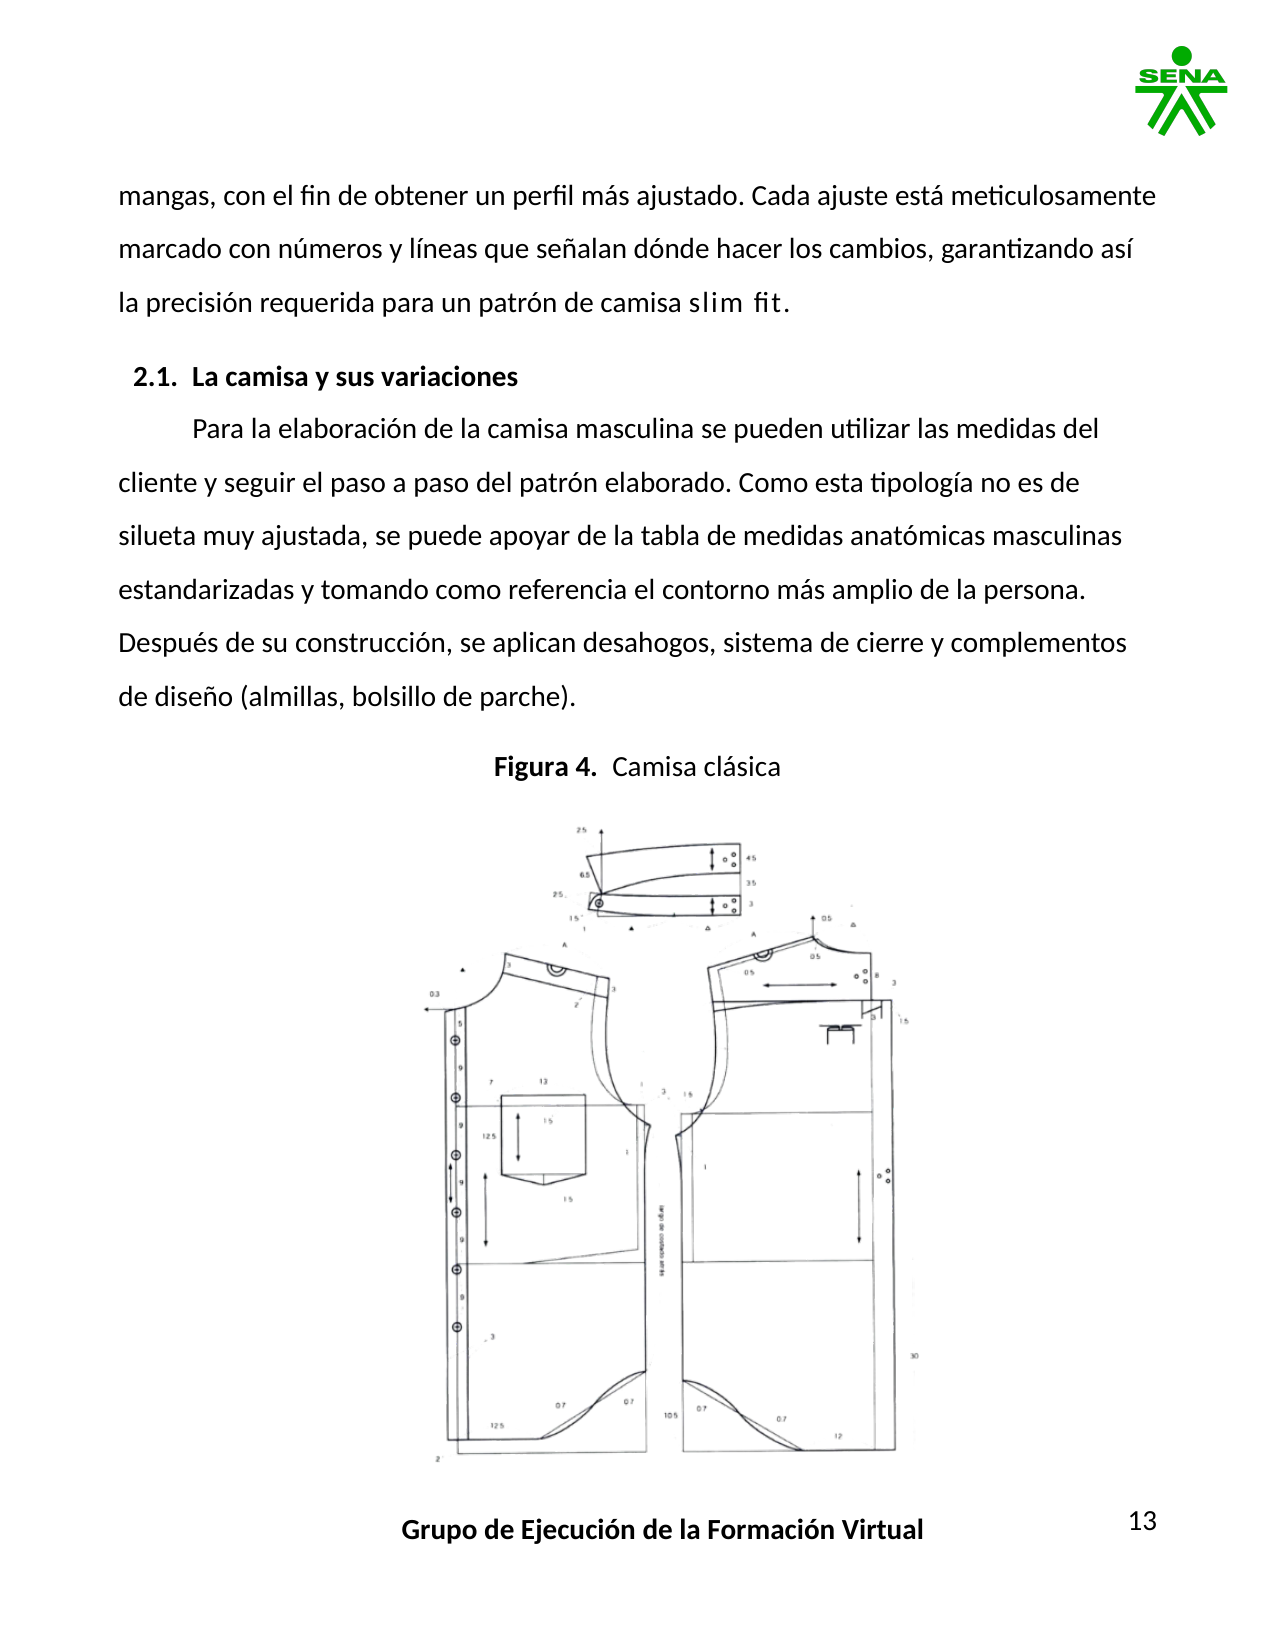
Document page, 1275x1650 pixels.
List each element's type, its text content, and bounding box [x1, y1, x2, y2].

text Para la elaboración de la camisa masculina se pueden utilizar las medidas del cliente y seguir el paso a paso del patrón elaborado. Como esta tipología no es de silueta muy ajustada, se puede apoyar de la tabla de medidas anatómicas masculinas estandarizadas y tomando como referencia el contorno más amplio de la persona. Después de su construcción, se aplican desahogos, sistema de cierre y complementos de diseño (almillas, bolsillo de parche). [118, 411, 1157, 713]
picture [410, 818, 939, 1463]
picture [1135, 46, 1228, 136]
subtitle La camisa y sus variaciones [133, 358, 1157, 394]
text Camisa clásica [118, 748, 1157, 783]
